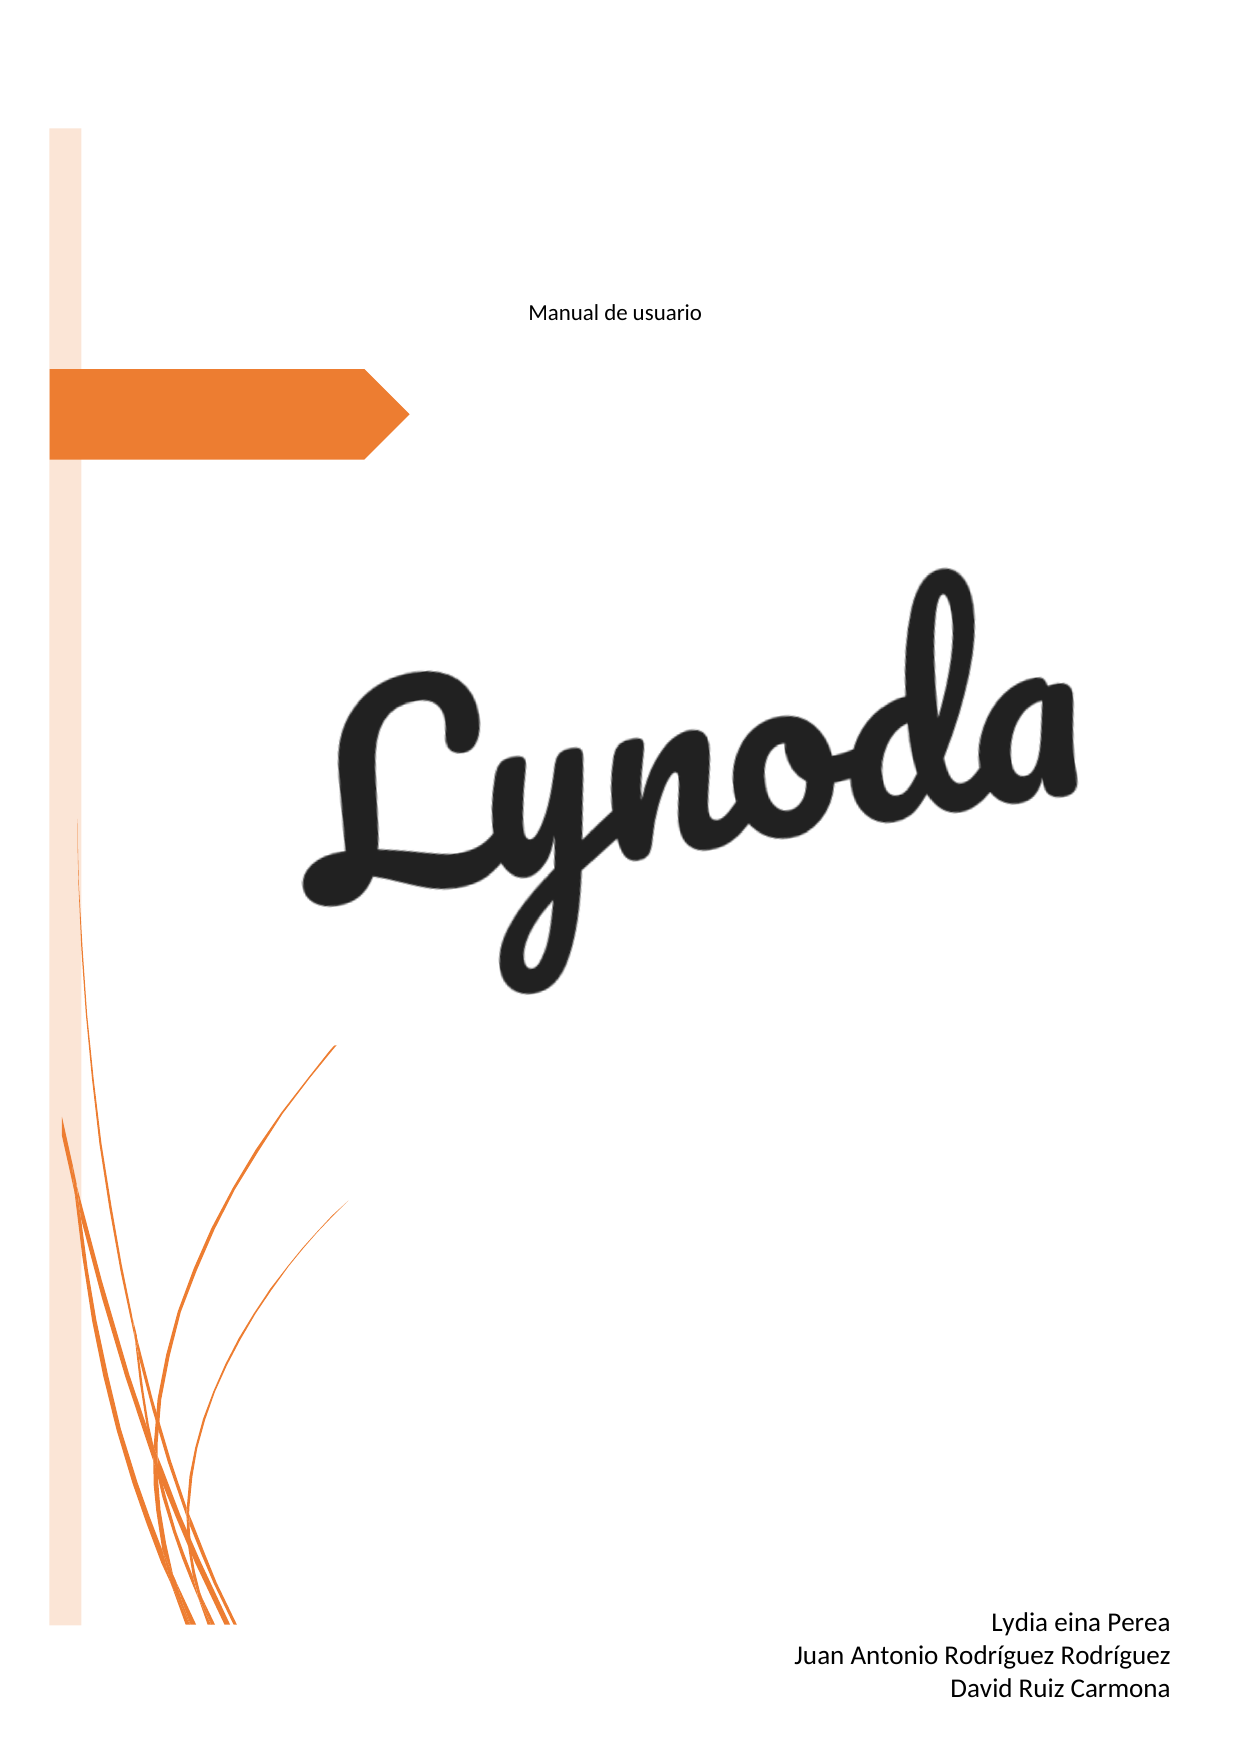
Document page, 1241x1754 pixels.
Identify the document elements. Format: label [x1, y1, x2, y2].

picture [256, 532, 1124, 1048]
